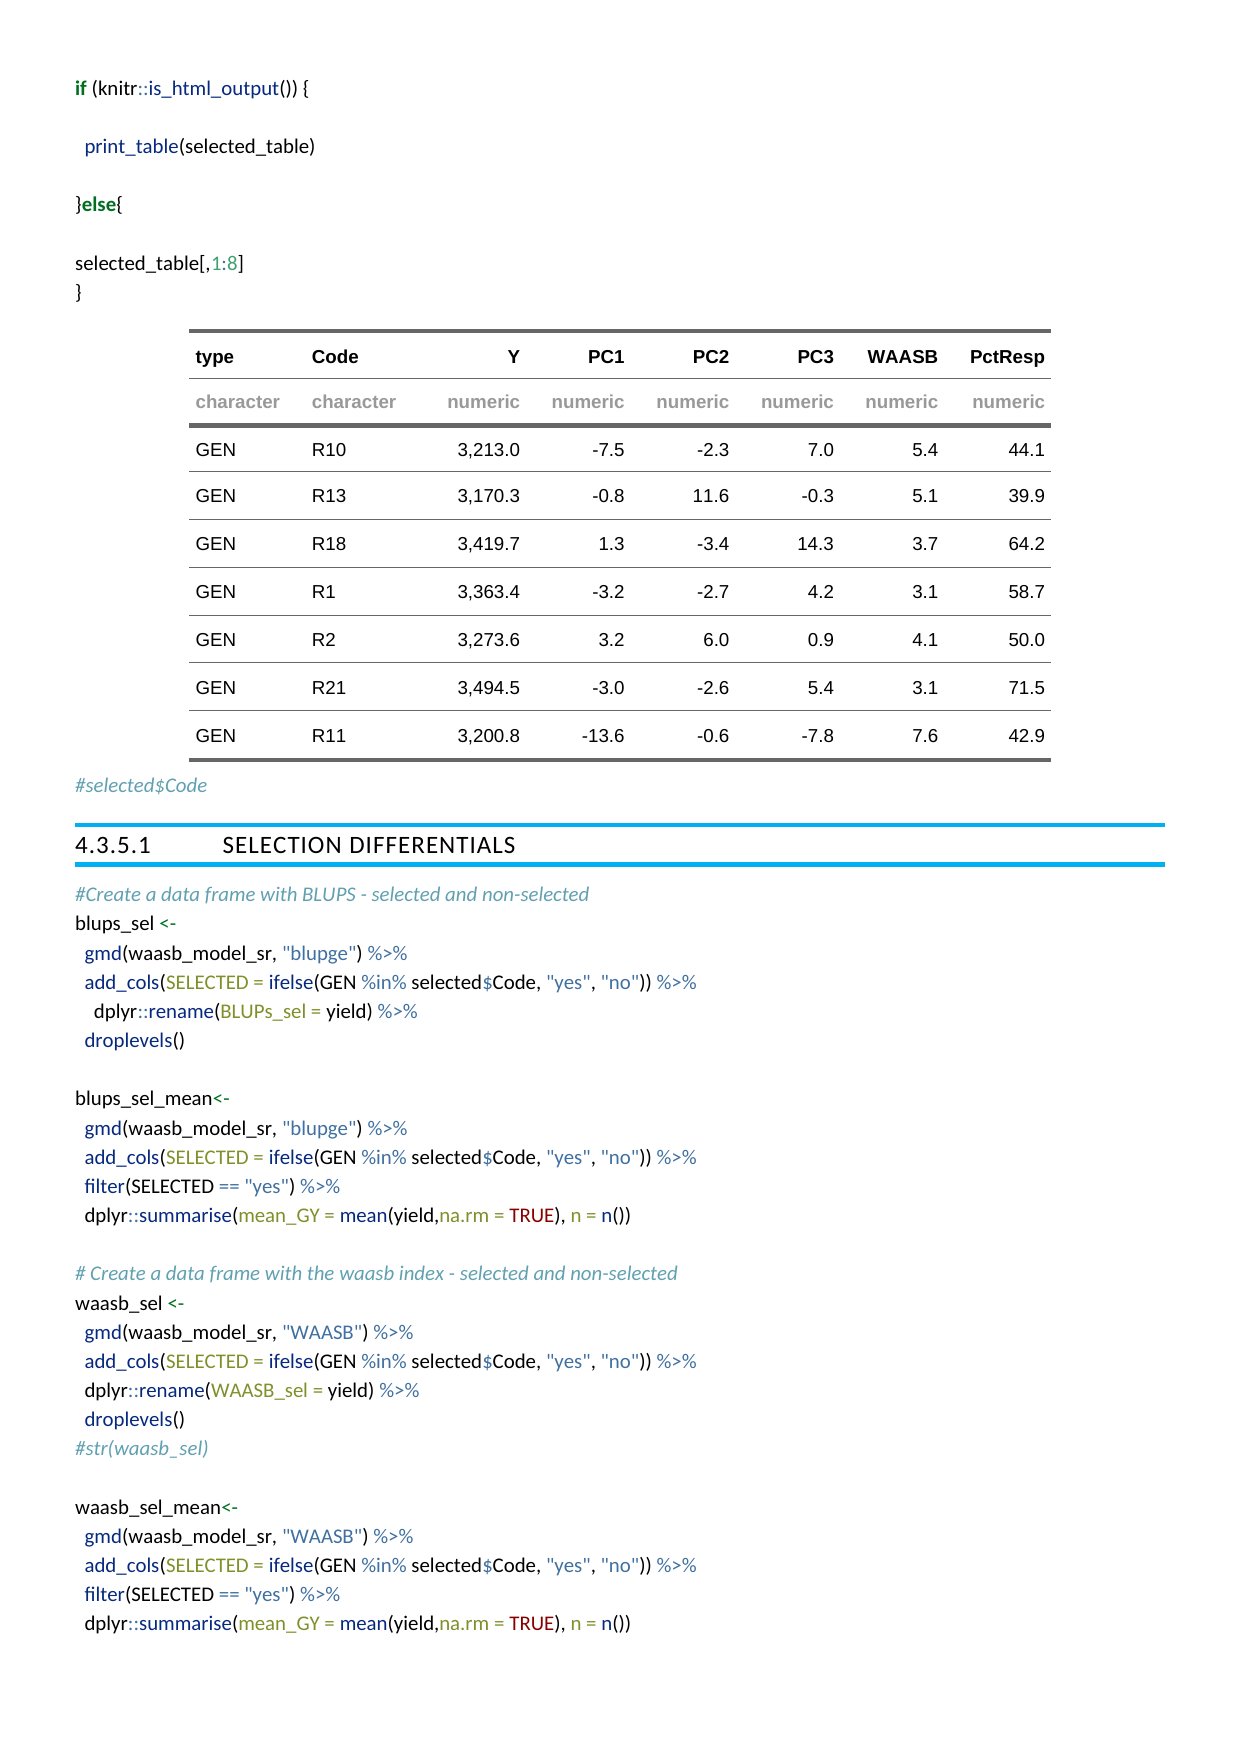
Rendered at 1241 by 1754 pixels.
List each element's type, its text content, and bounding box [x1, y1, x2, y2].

text #selected$Code [75, 772, 1165, 798]
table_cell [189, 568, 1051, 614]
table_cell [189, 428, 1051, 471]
subtitle 4.3.5.1 Selection differentials [75, 827, 1165, 862]
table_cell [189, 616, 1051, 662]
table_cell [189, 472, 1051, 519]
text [75, 75, 1165, 304]
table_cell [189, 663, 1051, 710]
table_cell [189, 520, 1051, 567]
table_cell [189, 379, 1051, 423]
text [75, 881, 1165, 1665]
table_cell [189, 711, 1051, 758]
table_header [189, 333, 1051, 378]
